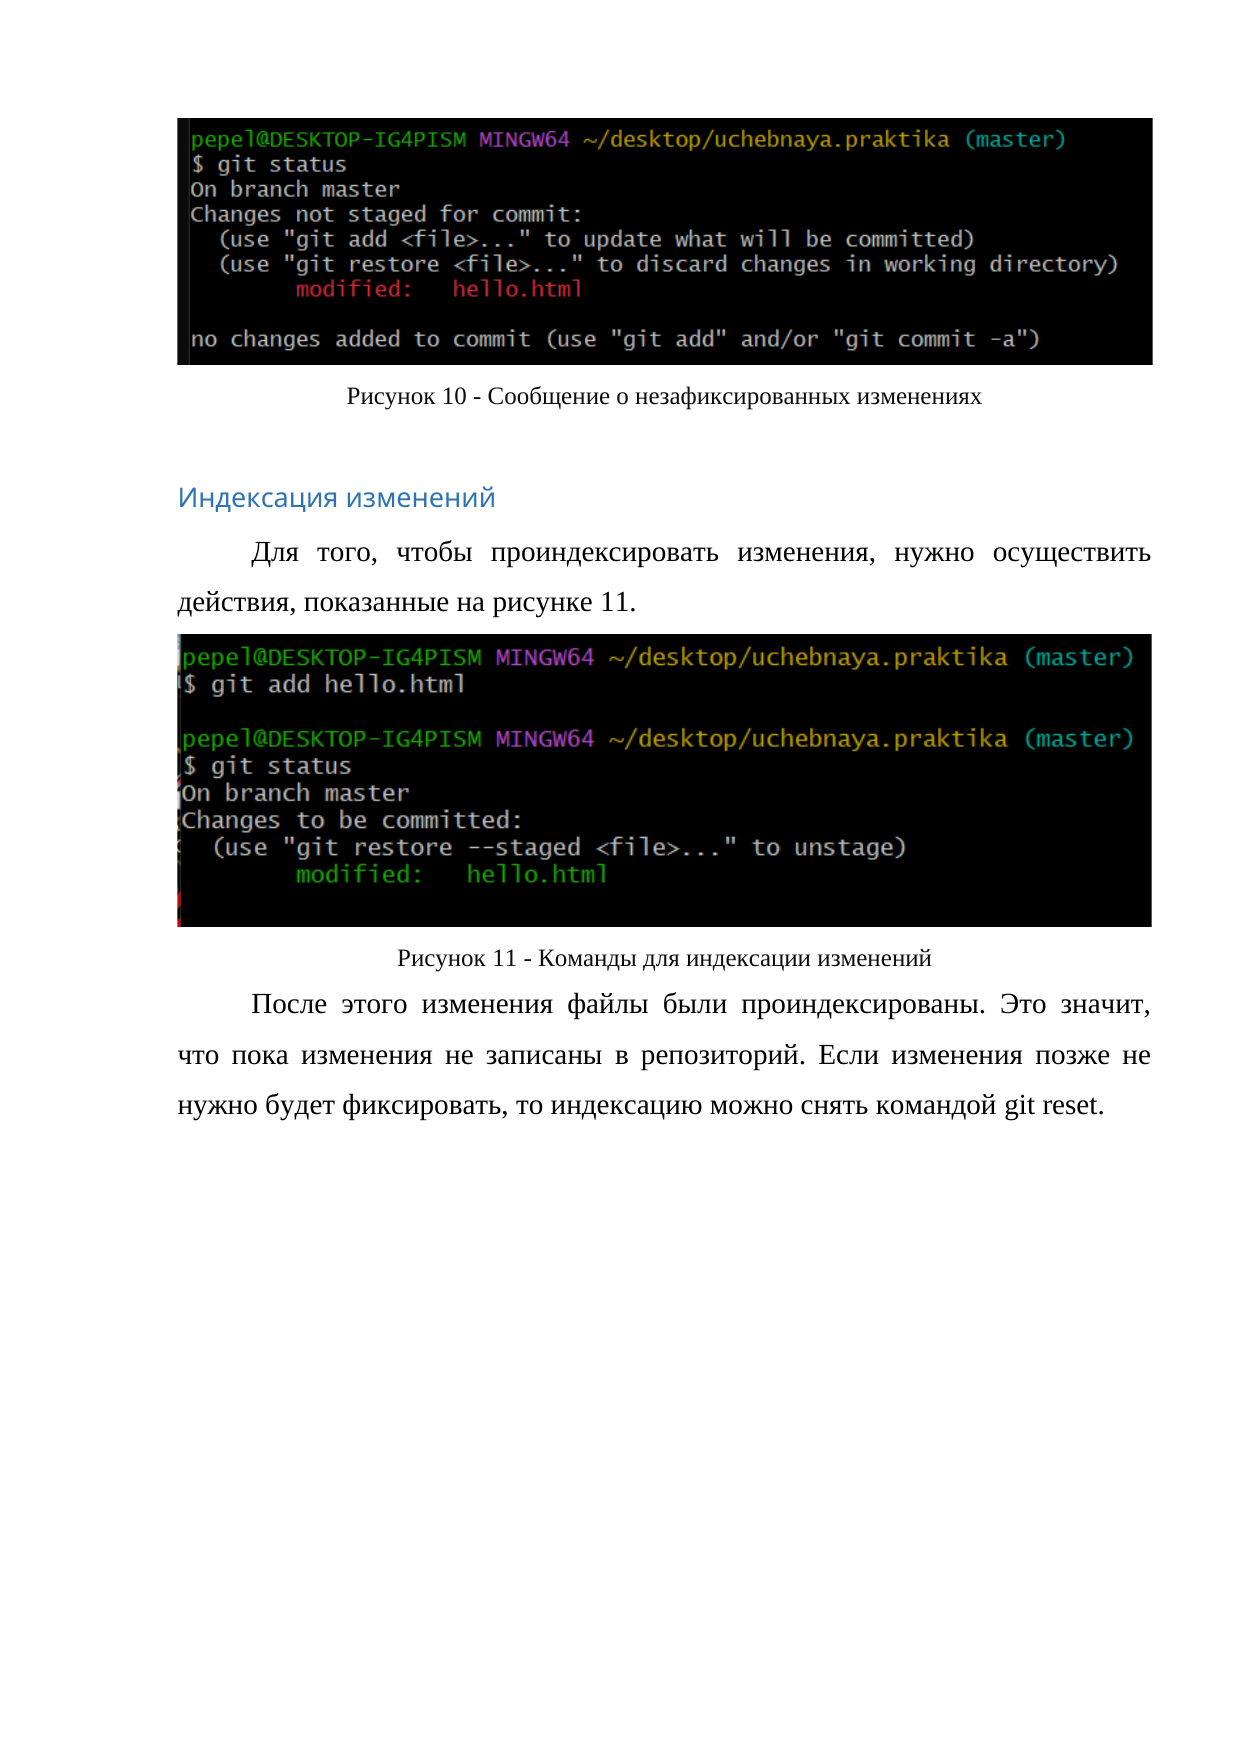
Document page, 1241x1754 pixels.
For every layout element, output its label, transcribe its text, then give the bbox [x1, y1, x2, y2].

text Для того, чтобы проиндексировать изменения, нужно осуществить действия, показанные на рисунке 11. [177, 534, 1152, 618]
picture [177, 118, 1153, 365]
text Рисунок 11 - Команды для индексации изменений [177, 943, 1152, 972]
text Рисунок 10 - Сообщение о незафиксированных изменениях [177, 381, 1152, 410]
text После этого изменения файлы были проиндексированы. Это значит, что пока изменения не записаны в репозиторий. Если изменения позже не нужно будет фиксировать, то индексацию можно снять командой git reset. [177, 986, 1152, 1121]
subtitle Индексация изменений [177, 479, 1152, 516]
picture [177, 634, 1152, 927]
